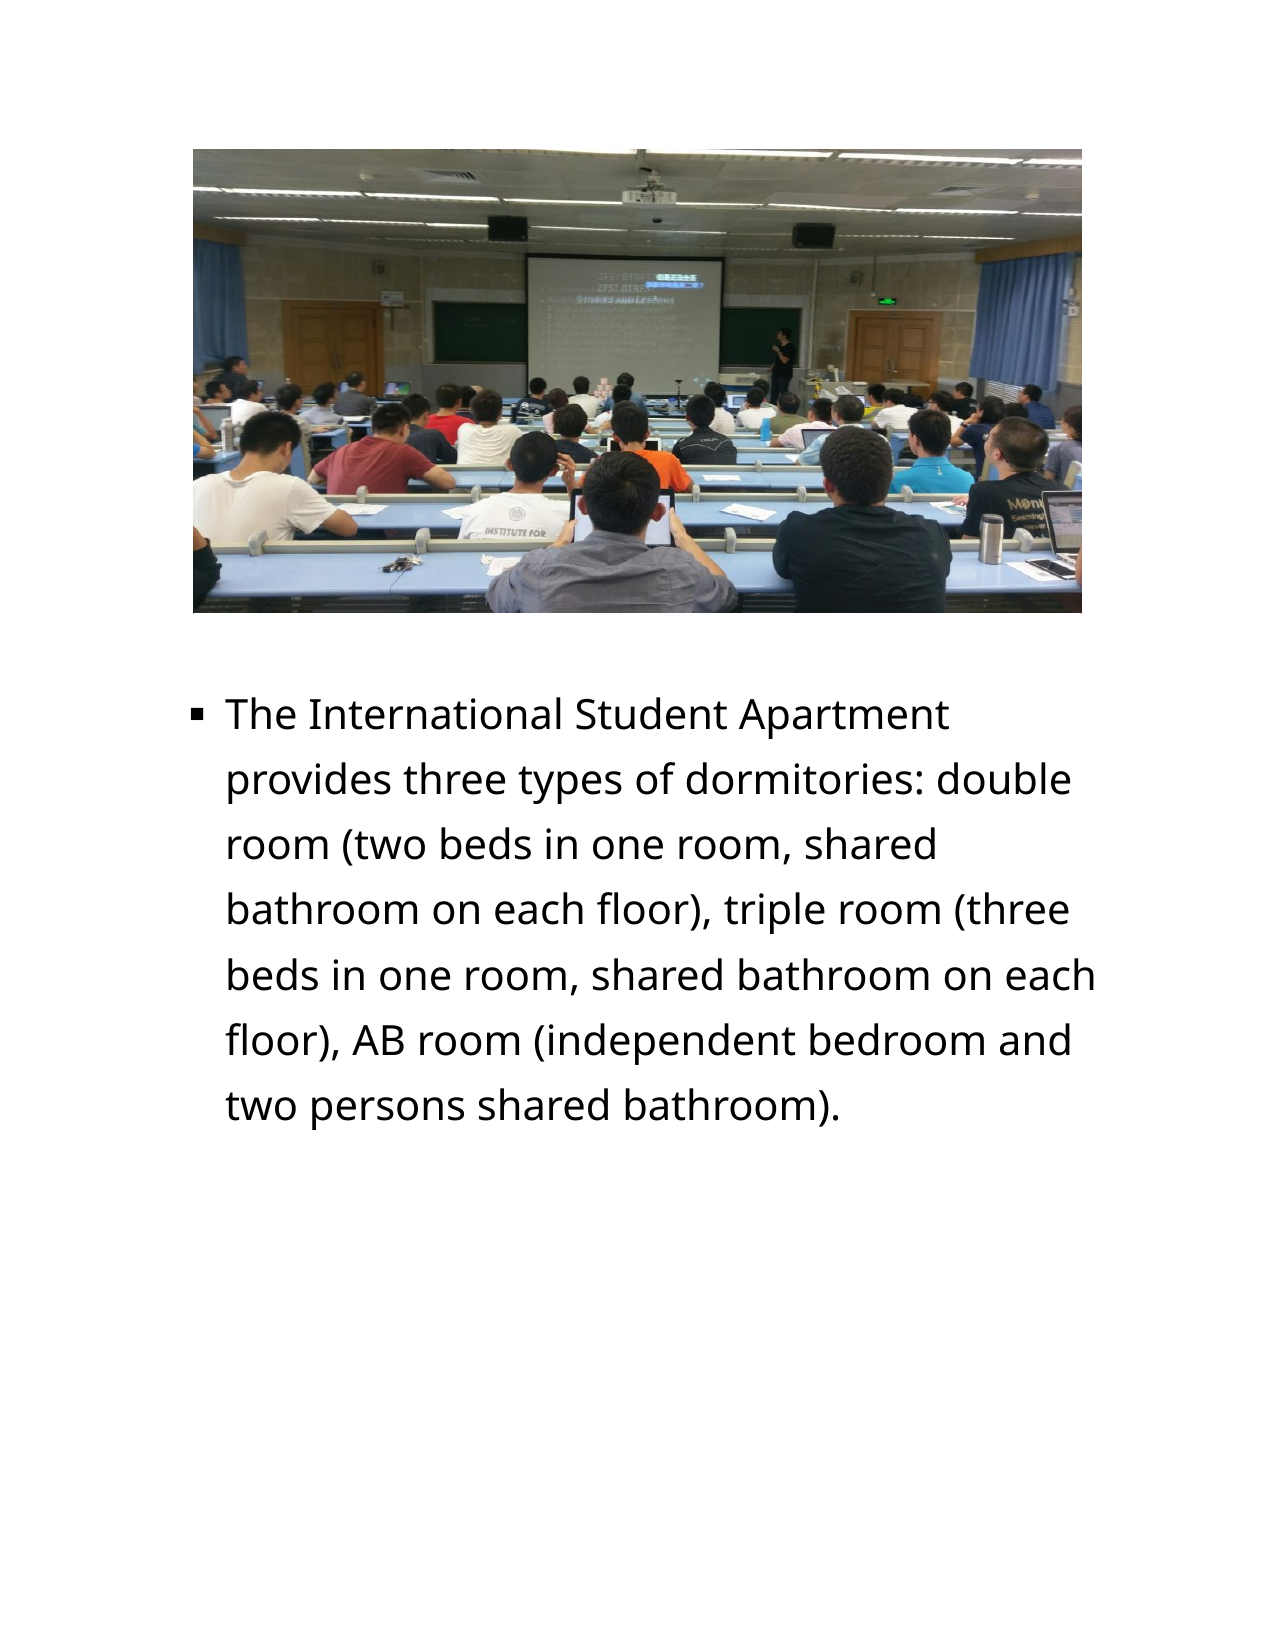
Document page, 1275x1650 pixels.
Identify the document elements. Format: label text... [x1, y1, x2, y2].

list The International Student Apartment provides three types of dormitories: double room (two beds in one room, shared bathroom on each floor), triple room (three beds in one room, shared bathroom on each floor), AB room (independent bedroom and two persons shared bathroom). [187, 684, 1125, 1132]
picture [193, 149, 1082, 613]
